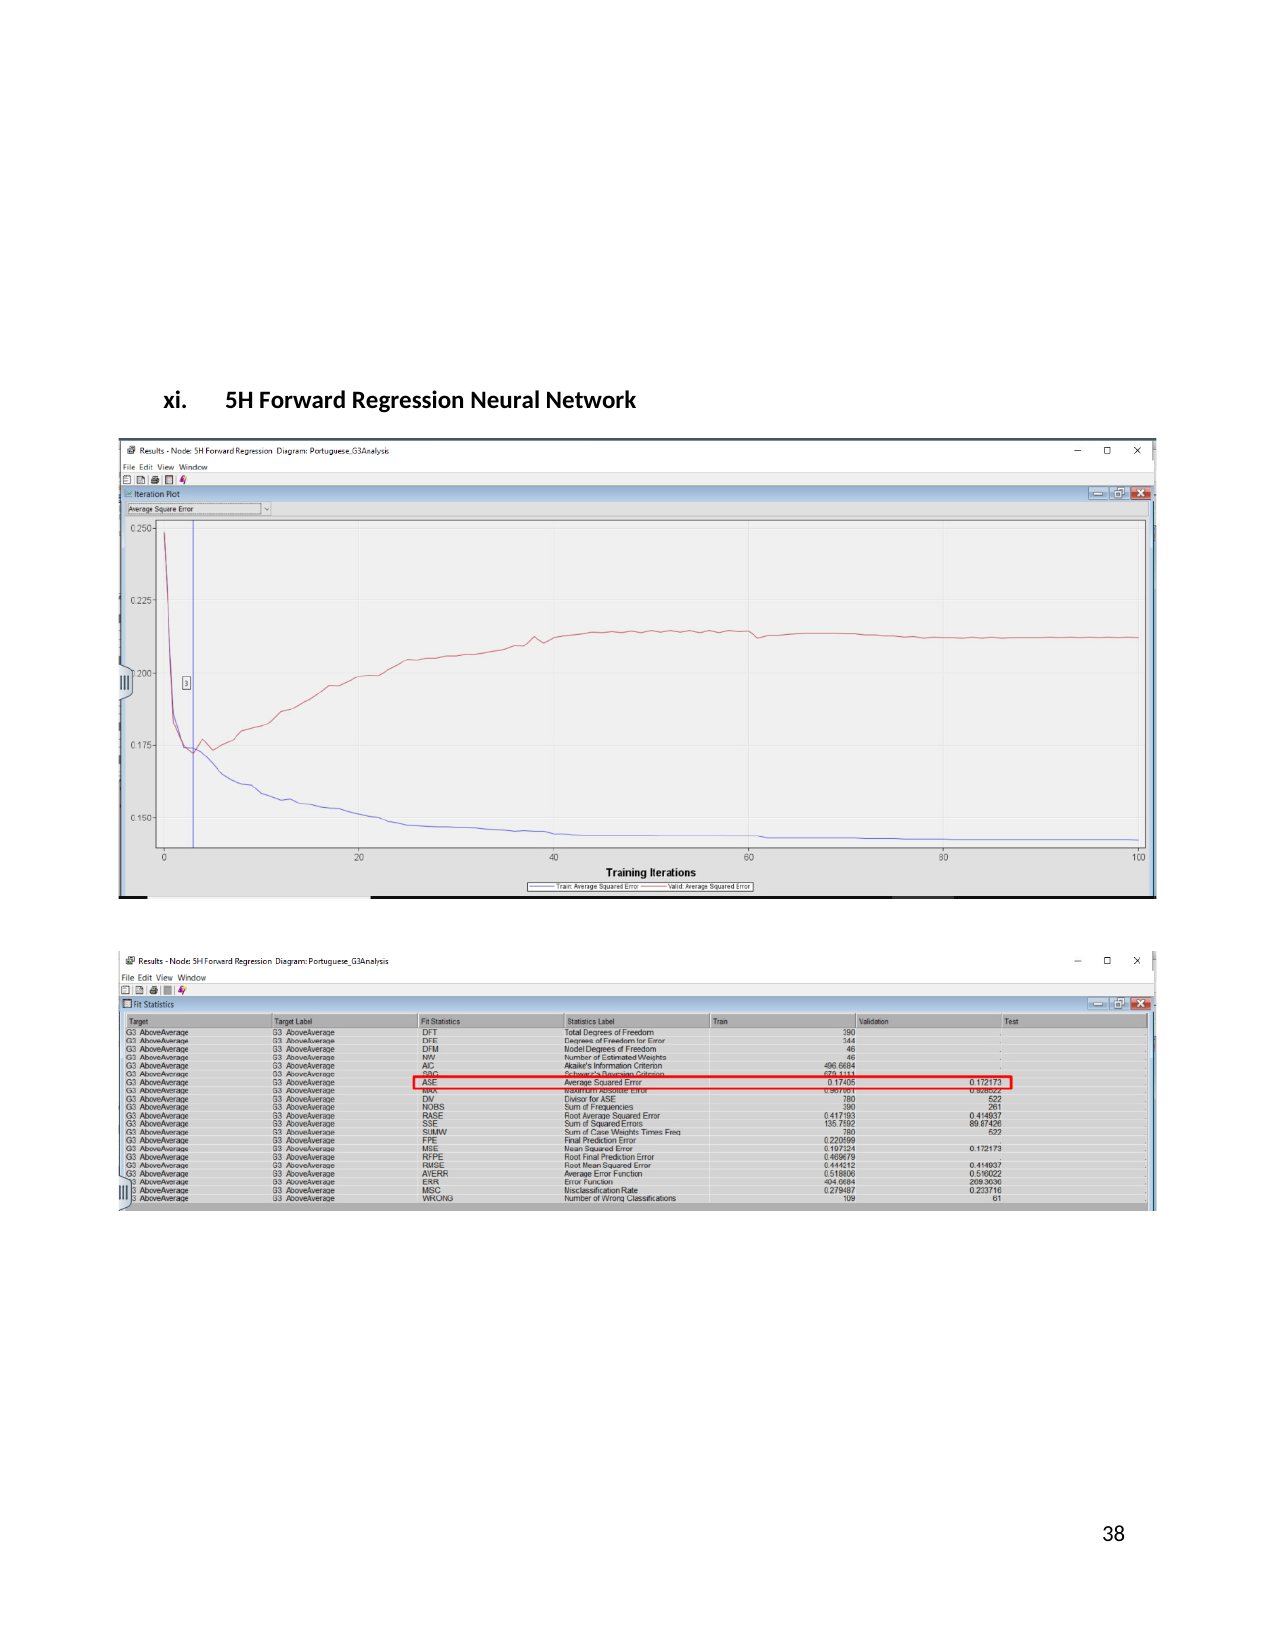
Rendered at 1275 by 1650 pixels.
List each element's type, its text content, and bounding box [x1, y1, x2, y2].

picture [118, 951, 1157, 1211]
subtitle 5H Forward Regression Neural Network [187, 384, 1125, 415]
picture [118, 438, 1157, 899]
